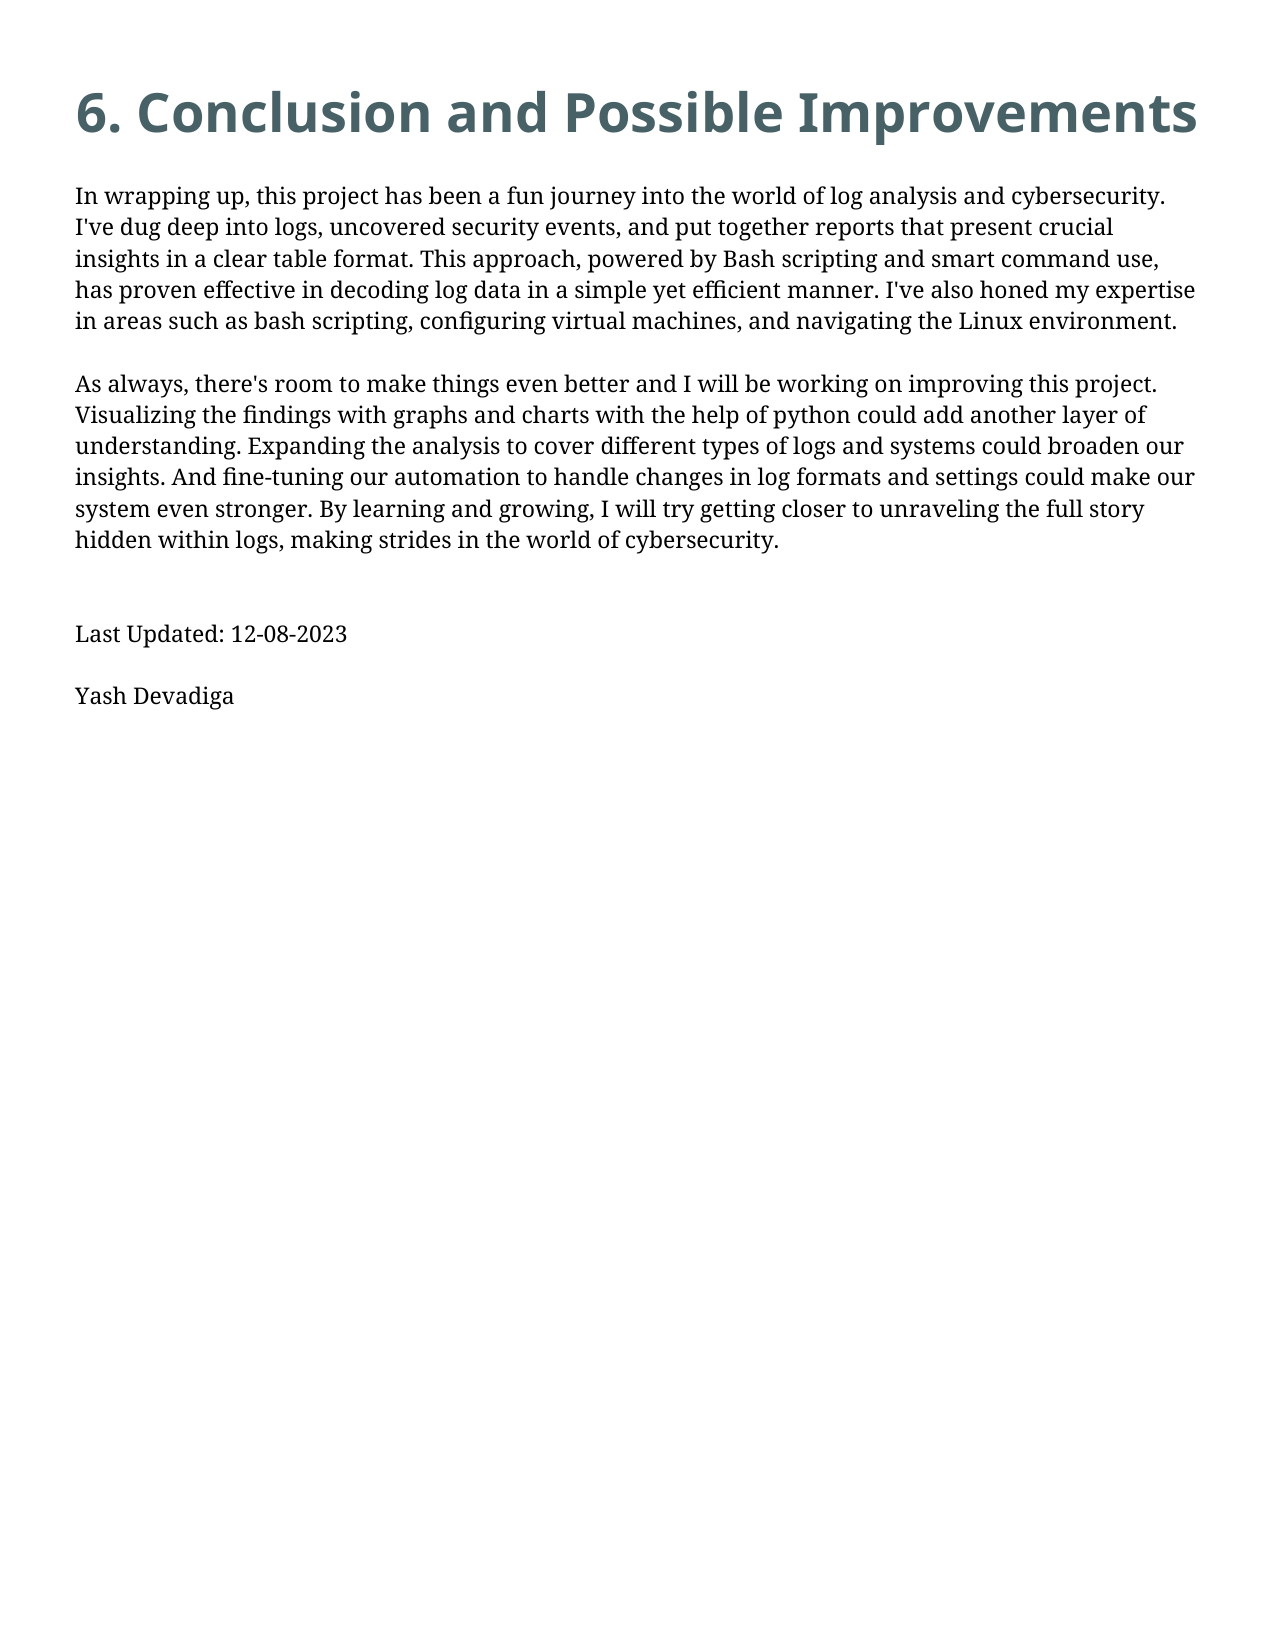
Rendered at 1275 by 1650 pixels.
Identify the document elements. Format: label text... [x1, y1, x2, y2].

text As always, there's room to make things even better and I will be working on improving this project. Visualizing the findings with graphs and charts with the help of python could add another layer of understanding. Expanding the analysis to cover different types of logs and systems could broaden our insights. And fine-tuning our automation to handle changes in log formats and settings could make our system even stronger. By learning and growing, I will try getting closer to unraveling the full story hidden within logs, making strides in the world of cybersecurity. [75, 367, 1200, 555]
text Yash Devadiga [75, 680, 1200, 711]
text In wrapping up, this project has been a fun journey into the world of log analysis and cybersecurity. I've dug deep into logs, uncovered security events, and put together reports that present crucial insights in a clear table format. This approach, powered by Bash scripting and smart command use, has proven effective in decoding log data in a simple yet efficient manner. I've also honed my expertise in areas such as bash scripting, configuring virtual machines, and navigating the Linux environment. [75, 180, 1200, 336]
text Last Updated: 12-08-2023 [75, 617, 1200, 649]
subtitle 6. Conclusion and Possible Improvements [75, 75, 1200, 149]
